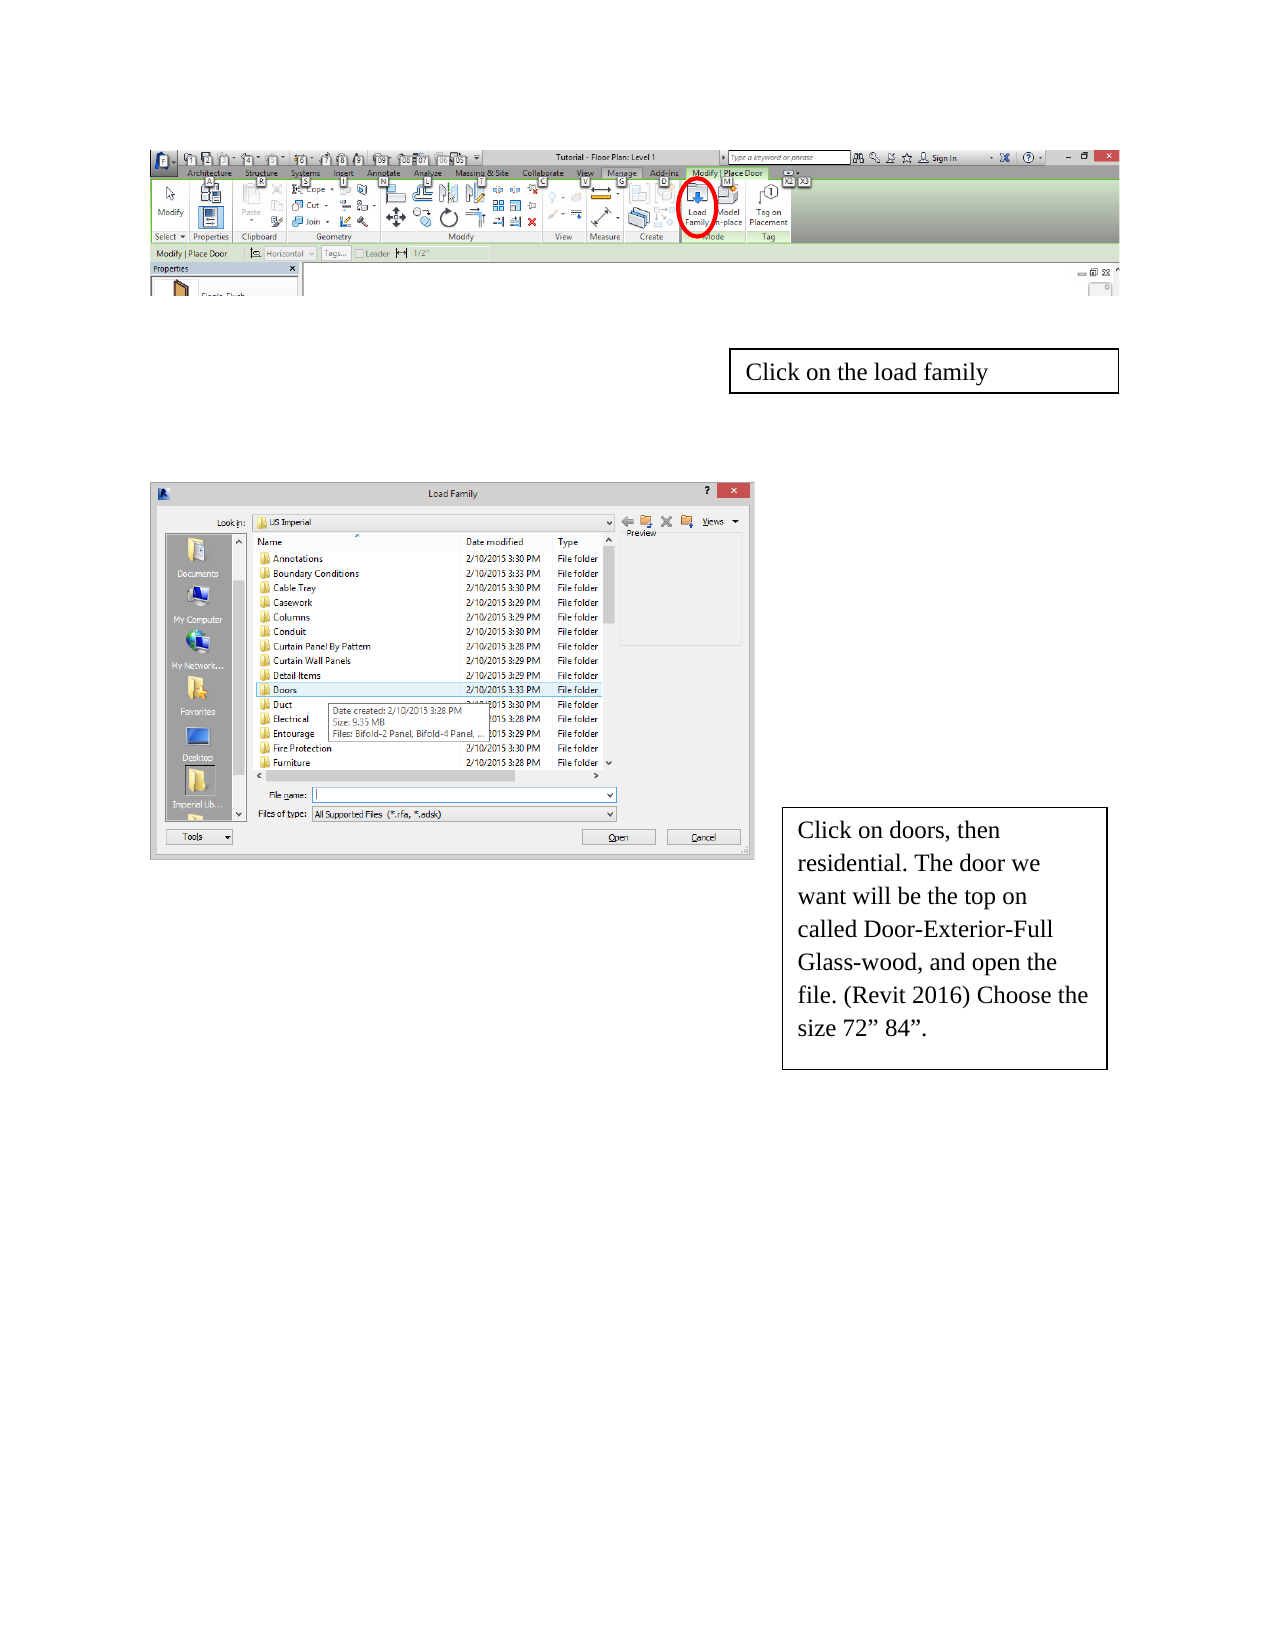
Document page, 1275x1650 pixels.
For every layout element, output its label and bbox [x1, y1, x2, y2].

picture [150, 150, 1120, 296]
picture [150, 482, 755, 860]
